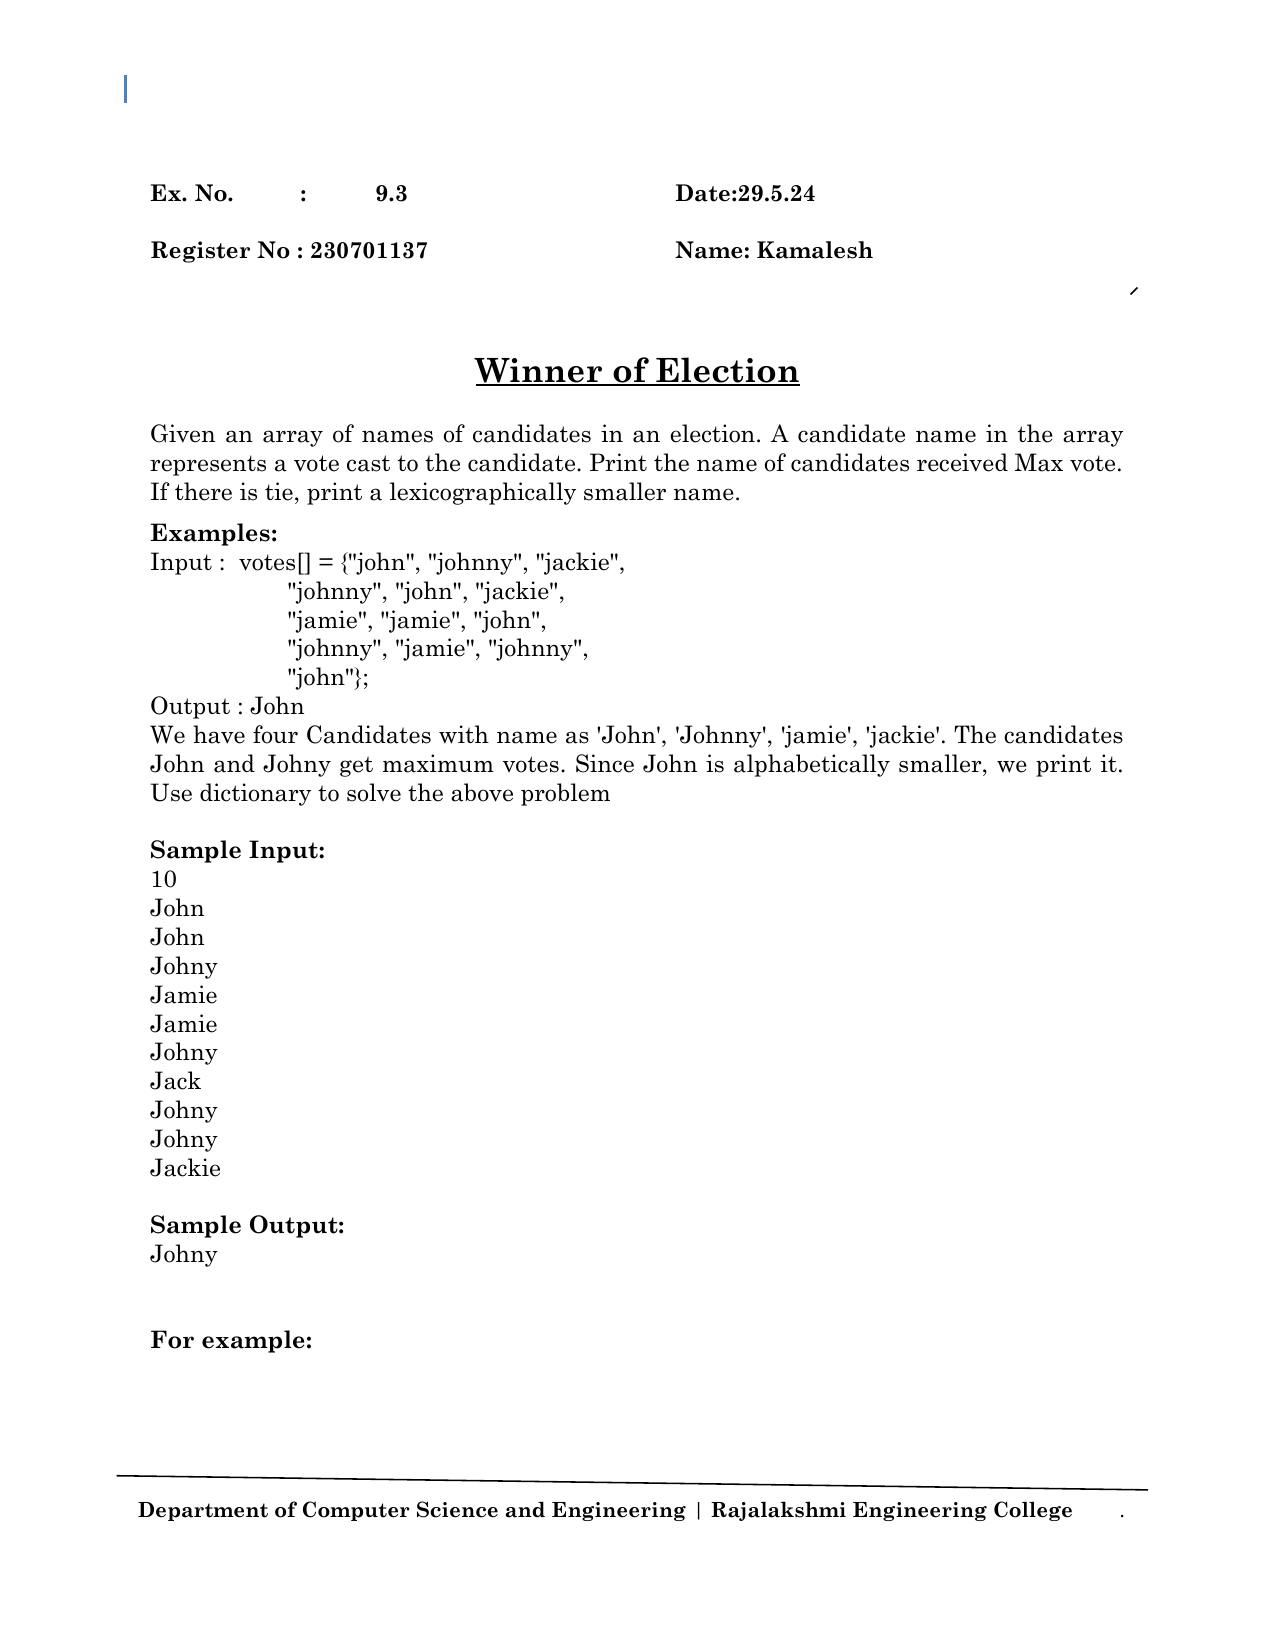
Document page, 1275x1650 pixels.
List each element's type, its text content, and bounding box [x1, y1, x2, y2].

text Johny [150, 1124, 1125, 1153]
text Jackie [150, 1153, 1125, 1181]
text Jack [150, 1066, 1125, 1095]
text We have four Candidates with name as 'John', 'Johnny', 'jamie', 'jackie'. The candidates John and Johny get maximum votes. Since John is alphabetically smaller, we print it. Use dictionary to solve the above problem [150, 720, 1125, 806]
text Output : John [150, 691, 1125, 720]
text Johny [150, 1239, 1125, 1268]
text "john"}; [150, 662, 1125, 691]
text "johnny", "jamie", "johnny", [150, 633, 1125, 662]
text Sample Output: [150, 1210, 1125, 1239]
text Johny [150, 1037, 1125, 1066]
text Ex. No. : 9.3 Date:29.5.24 [150, 179, 1125, 207]
text Given an array of names of candidates in an election. A candidate name in the array represents a vote cast to the candidate. Print the name of candidates received Max vote. If there is tie, print a lexicographically smaller name. [150, 419, 1125, 505]
text John [150, 922, 1125, 951]
text Jamie [150, 1008, 1125, 1037]
text John [150, 893, 1125, 922]
text Examples: [150, 518, 1125, 547]
text For example: [150, 1325, 1125, 1354]
text 10 [150, 864, 1125, 893]
text "johnny", "john", "jackie", [150, 576, 1125, 604]
text Johny [150, 1095, 1125, 1124]
text Input : votes[] = {"john", "johnny", "jackie", [150, 547, 1125, 576]
text Sample Input: [150, 835, 1125, 864]
text "jamie", "jamie", "john", [150, 604, 1125, 633]
text Winner of Election [150, 349, 1125, 389]
text Johny [150, 951, 1125, 979]
text Jamie [150, 979, 1125, 1008]
text Register No : 230701137 Name: Kamalesh [150, 236, 1125, 263]
